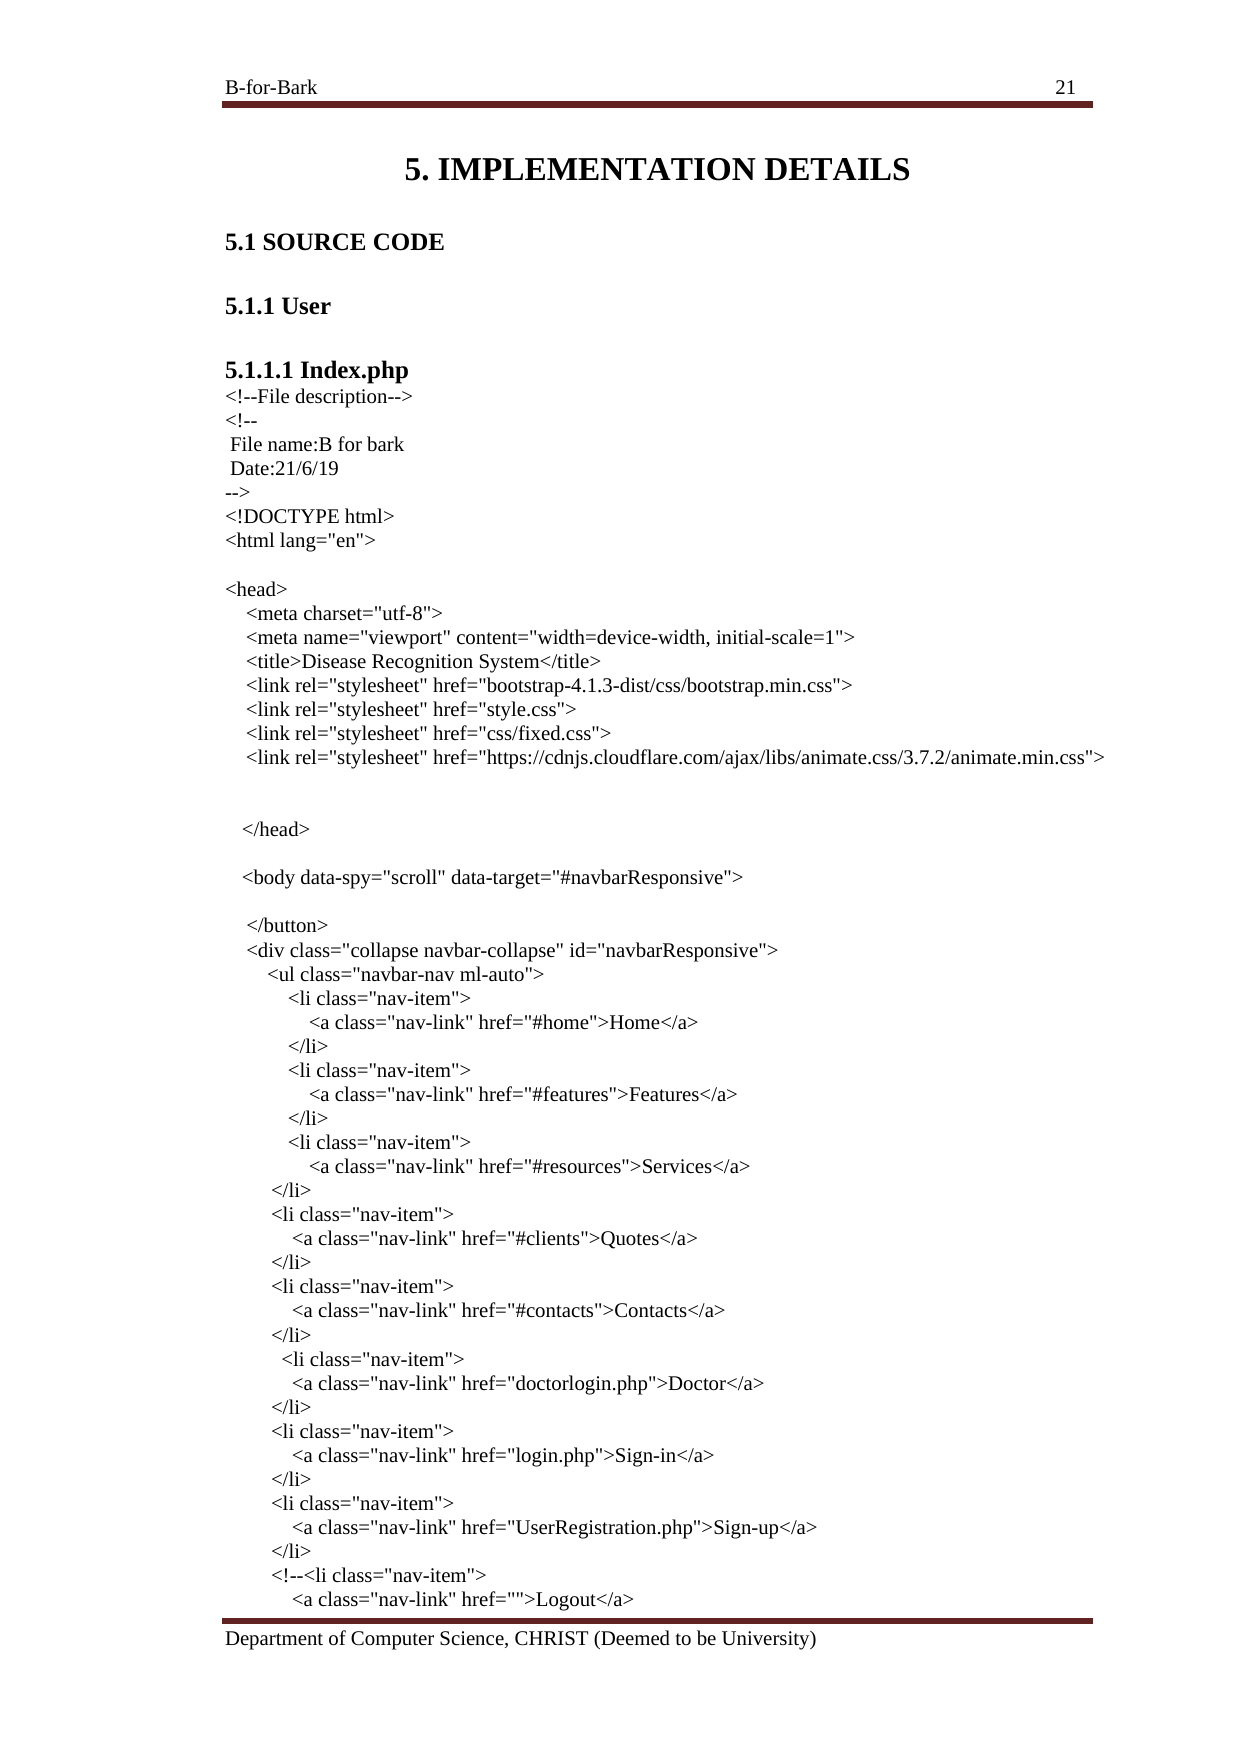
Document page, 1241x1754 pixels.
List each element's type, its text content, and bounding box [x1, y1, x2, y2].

text <link rel="stylesheet" href="https://cdnjs.cloudflare.com/ajax/libs/animate.css/3.7.2/animate.min.css"> [225, 745, 1126, 769]
text Date:21/6/19 [225, 456, 1126, 480]
text </li> [167, 1395, 1126, 1419]
text <a class="nav-link" href="#clients">Quotes</a> [167, 1226, 1126, 1250]
list Index.php [225, 355, 1126, 384]
text <a class="nav-link" href="login.php">Sign-in</a> [167, 1443, 1126, 1467]
text <a class="nav-link" href="UserRegistration.php">Sign-up</a> [167, 1515, 1126, 1539]
text <a class="nav-link" href="#contacts">Contacts</a> [167, 1298, 1126, 1322]
text <li class="nav-item"> [167, 1491, 1126, 1515]
text <a class="nav-link" href="#resources">Services</a> [183, 1154, 1126, 1178]
text </head> [242, 817, 1126, 841]
text <ul class="navbar-nav ml-auto"> [183, 962, 1126, 986]
text <li class="nav-item"> [167, 1347, 1126, 1371]
text <title>Disease Recognition System</title> [225, 649, 1126, 673]
text <li class="nav-item"> [167, 1419, 1126, 1443]
text </li> [167, 1322, 1126, 1347]
text </li> [183, 1106, 1126, 1130]
text <html lang="en"> [225, 528, 1126, 552]
text <!-- [225, 408, 1126, 432]
subtitle SOURCE CODE [225, 227, 1126, 256]
text <a class="nav-link" href="#home">Home</a> [183, 1010, 1126, 1034]
subtitle IMPLEMENTATION DETAILS [404, 149, 1126, 188]
text </li> [167, 1467, 1126, 1491]
text <meta charset="utf-8"> [225, 601, 1126, 625]
text <!--File description--> [225, 384, 1126, 408]
text <li class="nav-item"> [183, 1058, 1126, 1082]
text <div class="collapse navbar-collapse" id="navbarResponsive"> [183, 937, 1126, 962]
text <link rel="stylesheet" href="css/fixed.css"> [225, 721, 1126, 745]
text <body data-spy="scroll" data-target="#navbarResponsive"> [242, 865, 1126, 889]
text <li class="nav-item"> [167, 1274, 1126, 1298]
text </li> [167, 1178, 1126, 1202]
text <li class="nav-item"> [167, 1202, 1126, 1226]
text File name:B for bark [225, 432, 1126, 456]
text <link rel="stylesheet" href="bootstrap-4.1.3-dist/css/bootstrap.min.css"> [225, 673, 1126, 697]
text </li> [167, 1250, 1126, 1274]
list User [225, 291, 1126, 320]
text <a class="nav-link" href="#features">Features</a> [183, 1082, 1126, 1106]
text --> [225, 480, 1126, 504]
text </button> [183, 913, 1126, 937]
text <a class="nav-link" href="">Logout</a> [167, 1587, 1126, 1611]
text <!DOCTYPE html> [225, 504, 1126, 528]
text <head> [225, 577, 1126, 601]
text </li> [167, 1539, 1126, 1563]
text <meta name="viewport" content="width=device-width, initial-scale=1"> [225, 625, 1126, 649]
text <link rel="stylesheet" href="style.css"> [225, 697, 1126, 721]
text </li> [183, 1034, 1126, 1058]
text <a class="nav-link" href="doctorlogin.php">Doctor</a> [167, 1371, 1126, 1395]
text <li class="nav-item"> [183, 986, 1126, 1010]
text <!--<li class="nav-item"> [167, 1563, 1126, 1587]
text <li class="nav-item"> [183, 1130, 1126, 1154]
